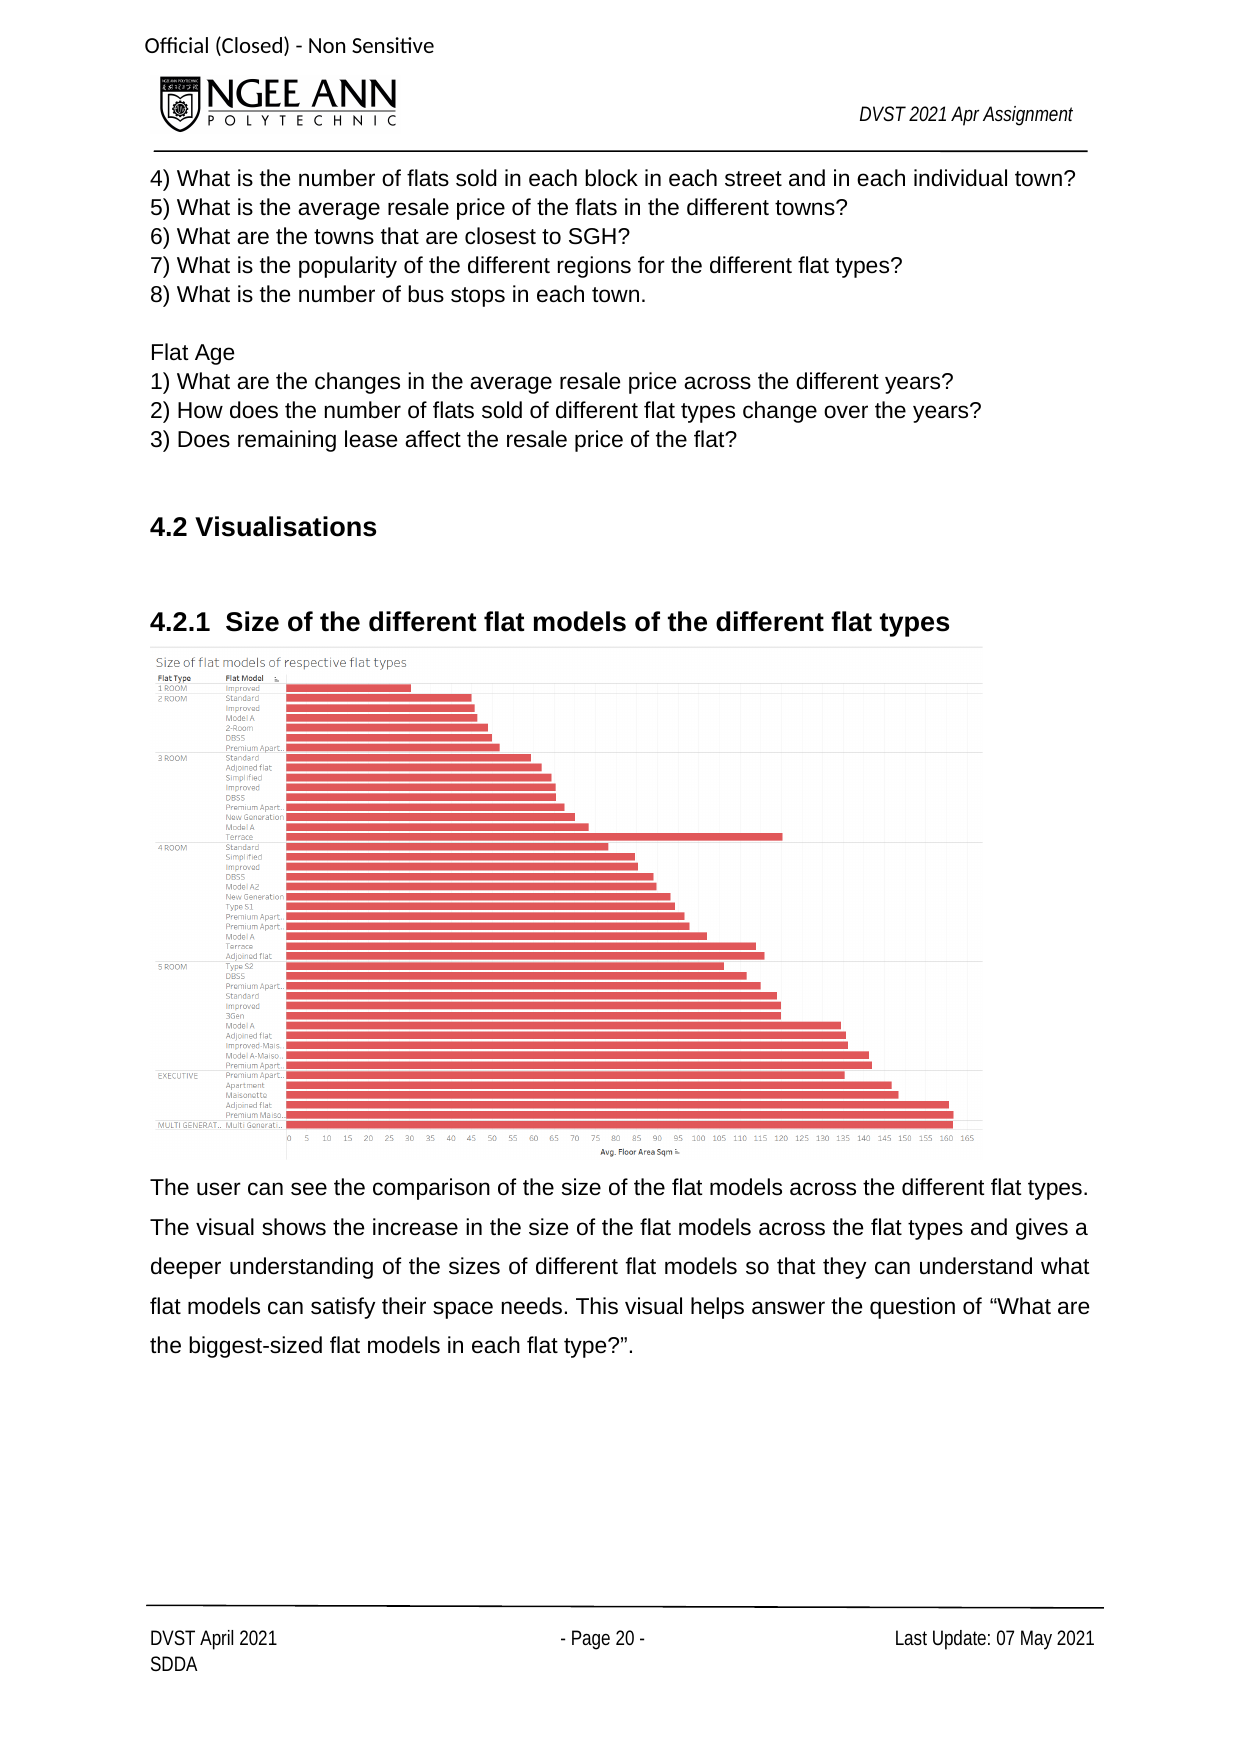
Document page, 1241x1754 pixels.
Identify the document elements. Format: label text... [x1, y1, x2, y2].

picture [150, 646, 983, 1160]
text Flat Age [150, 339, 1090, 365]
text 2) How does the number of flats sold of different flat types change over the years? [150, 397, 1090, 423]
text 3) Does remaining lease affect the resale price of the flat? [150, 426, 1090, 452]
text 8) What is the number of bus stops in each town. [150, 281, 1090, 307]
subtitle 4.2 Visualisations [150, 511, 1090, 542]
text 4) What is the number of flats sold in each block in each street and in each individual town? [150, 165, 1090, 191]
picture [150, 75, 402, 134]
text The user can see the comparison of the size of the flat models across the different flat types. The visual shows the increase in the size of the flat models across the flat types and gives a deeper understanding of the sizes of different flat models so that they can understand what flat models can satisfy their space needs. This visual helps answer the question of “What are the biggest-sized flat models in each flat type?”. [150, 1174, 1090, 1359]
text 7) What is the popularity of the different regions for the different flat types? [150, 252, 1090, 278]
text 6) What are the towns that are closest to SGH? [150, 223, 1090, 249]
text 5) What is the average resale price of the flats in the different towns? [150, 194, 1090, 220]
text 1) What are the changes in the average resale price across the different years? [150, 368, 1090, 394]
subtitle 4.2.1 Size of the different flat models of the different flat types [150, 606, 1090, 637]
